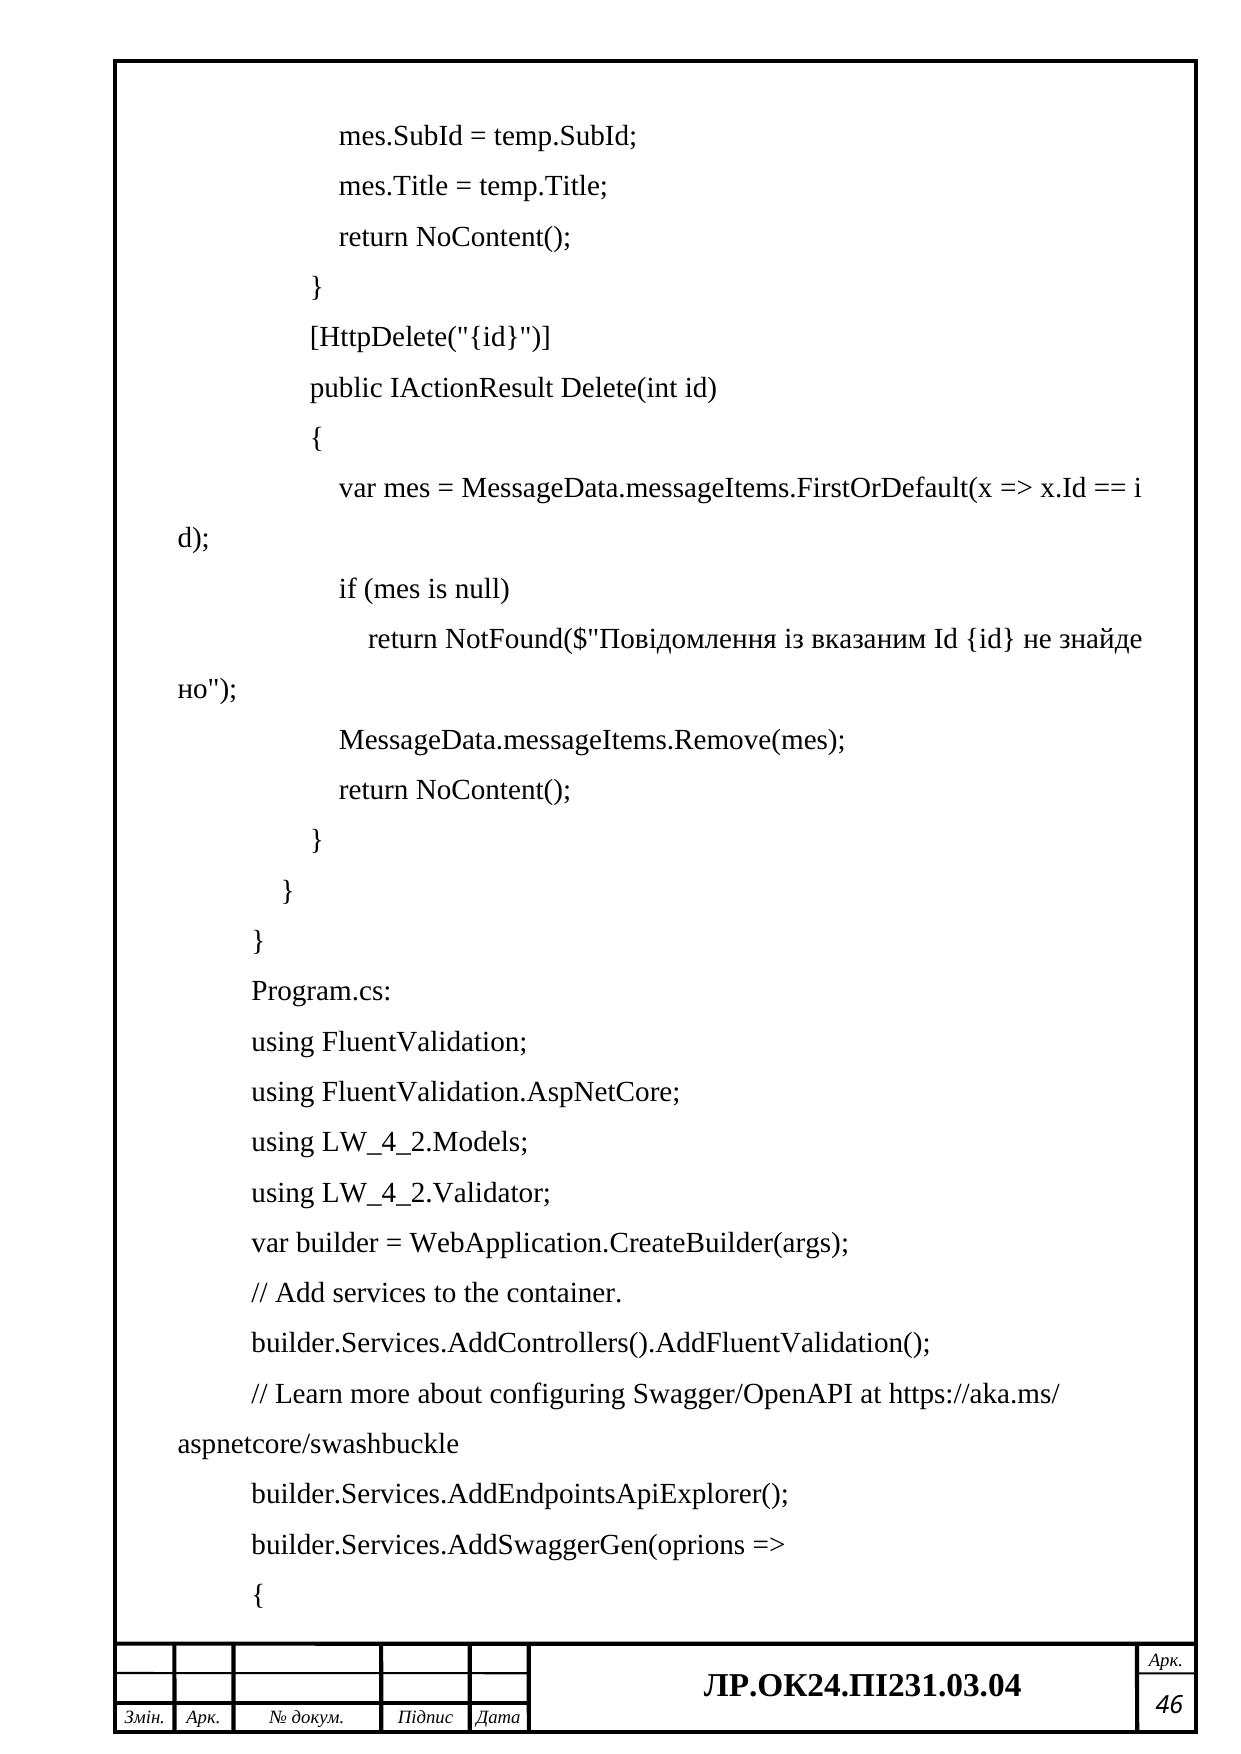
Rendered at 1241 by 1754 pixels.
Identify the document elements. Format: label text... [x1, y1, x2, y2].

text } [177, 923, 1152, 957]
text mes.Title = temp.Title; [177, 168, 1152, 202]
text builder.Services.AddEndpointsApiExplorer(); [177, 1477, 1152, 1510]
text builder.Services.AddSwaggerGen(oprions => [177, 1527, 1152, 1560]
text return NoContent(); [177, 219, 1152, 252]
text using LW_4_2.Models; [177, 1124, 1152, 1158]
text builder.Services.AddControllers().AddFluentValidation(); [177, 1326, 1152, 1359]
text MessageData.messageItems.Remove(mes); [177, 722, 1152, 755]
text } [177, 822, 1152, 856]
text using FluentValidation.AspNetCore; [177, 1074, 1152, 1108]
text } [177, 269, 1152, 303]
text [HttpDelete("{id}")] [177, 319, 1152, 353]
text var builder = WebApplication.CreateBuilder(args); [177, 1225, 1152, 1258]
text { [177, 1577, 1152, 1611]
text public IActionResult Delete(int id) [177, 370, 1152, 403]
text Program.cs: [177, 973, 1152, 1007]
text } [177, 873, 1152, 906]
text mes.SubId = temp.SubId; [177, 118, 1152, 152]
text using FluentValidation; [177, 1024, 1152, 1057]
text // Add services to the container. [177, 1275, 1152, 1309]
text if (mes is null) [177, 571, 1152, 604]
text var mes = MessageData.messageItems.FirstOrDefault(x => x.Id == id); [177, 470, 1152, 554]
text // Learn more about configuring Swagger/OpenAPI at https://aka.ms/aspnetcore/swashbuckle [177, 1376, 1152, 1460]
text return NotFound($"Повідомлення із вказаним Id {id} не знайдено"); [177, 621, 1152, 705]
text using LW_4_2.Validator; [177, 1175, 1152, 1208]
text { [177, 420, 1152, 453]
text return NoContent(); [177, 772, 1152, 806]
